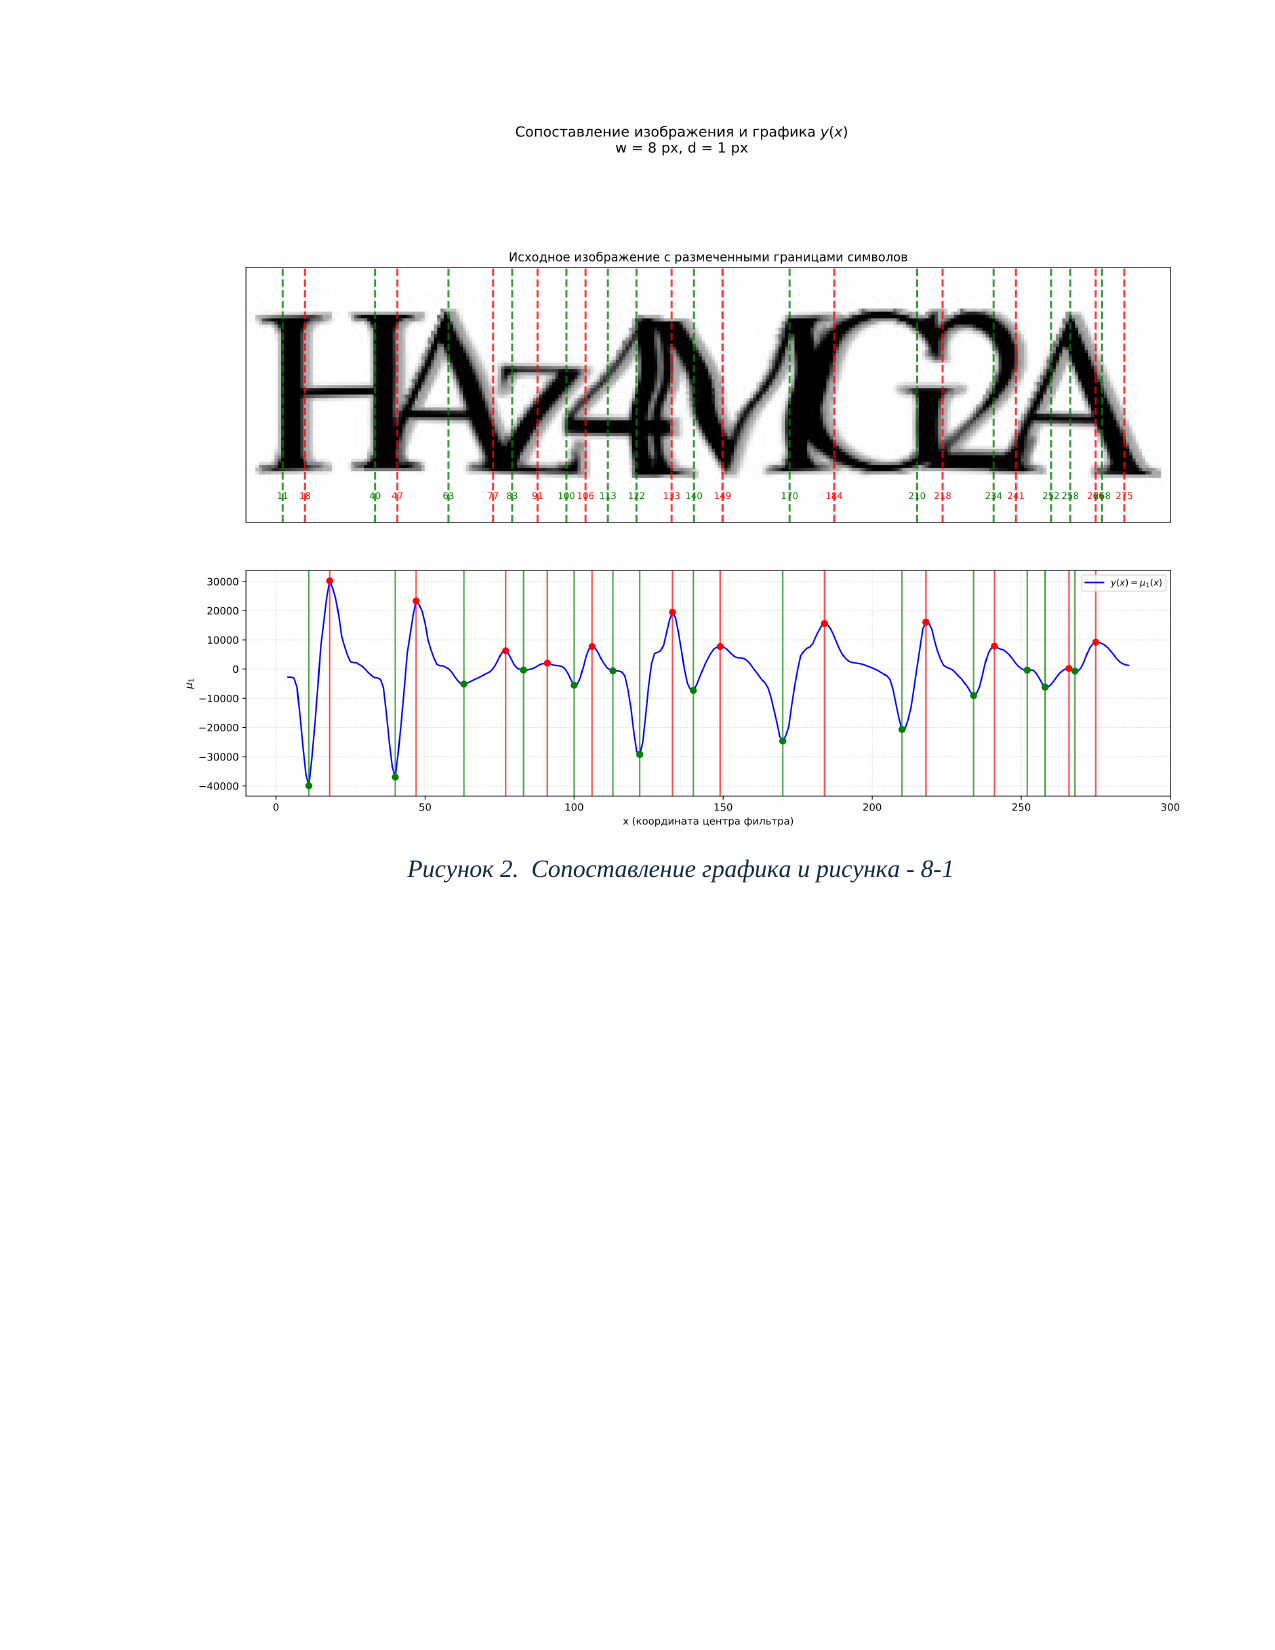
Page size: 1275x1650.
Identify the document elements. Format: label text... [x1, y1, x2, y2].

picture [177, 118, 1187, 834]
text Рисунок 2. Сопоставление графика и рисунка - 8-1 [177, 854, 1186, 883]
